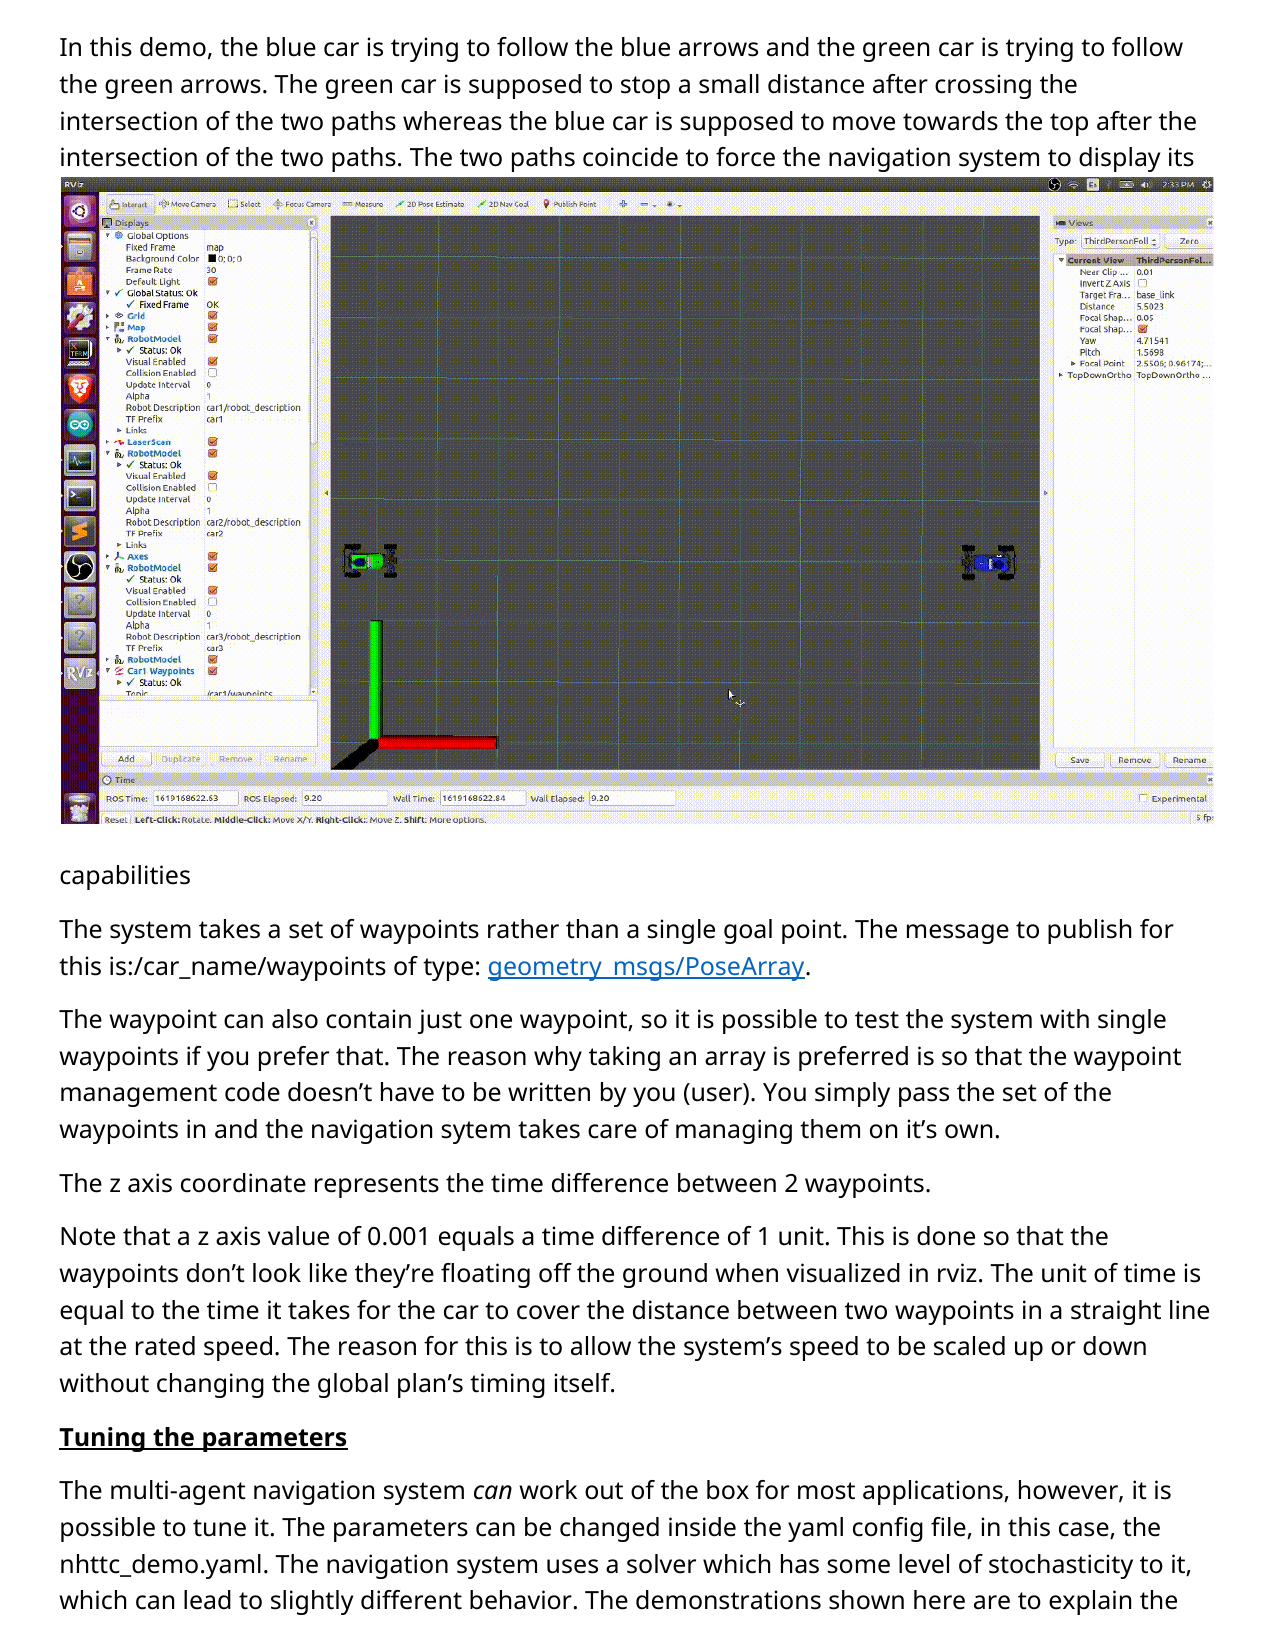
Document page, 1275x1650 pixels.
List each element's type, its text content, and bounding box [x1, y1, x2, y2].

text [59, 1439, 1216, 1620]
text The waypoint can also contain just one waypoint, so it is possible to test the system with single waypoints if you prefer that. The reason why taking an array is preferred is so that the waypoint management code doesn’t have to be written by you (user). You simply pass the set of the waypoints in and the navigation sytem takes care of managing them on it’s own. [59, 967, 1216, 1112]
text The z axis coordinate represents the time difference between 2 waypoints. [59, 1131, 1216, 1165]
text Tuning the parameters [59, 1385, 1216, 1419]
picture [61, 177, 1214, 824]
text The system takes a set of waypoints rather than a single goal point. The message to publish for this is:/car_name/waypoints of type: geometry_msgs/PoseArray. [59, 877, 1216, 948]
text Note that a z axis value of 0.001 equals a time difference of 1 unit. This is done so that the waypoints don’t look like they’re floating off the ground when visualized in rviz. The unit of time is equal to the time it takes for the car to cover the distance between two waypoints in a straight line at the rated speed. The reason for this is to allow the system’s speed to be scaled up or down without changing the global plan’s timing itself. [59, 1185, 1216, 1366]
